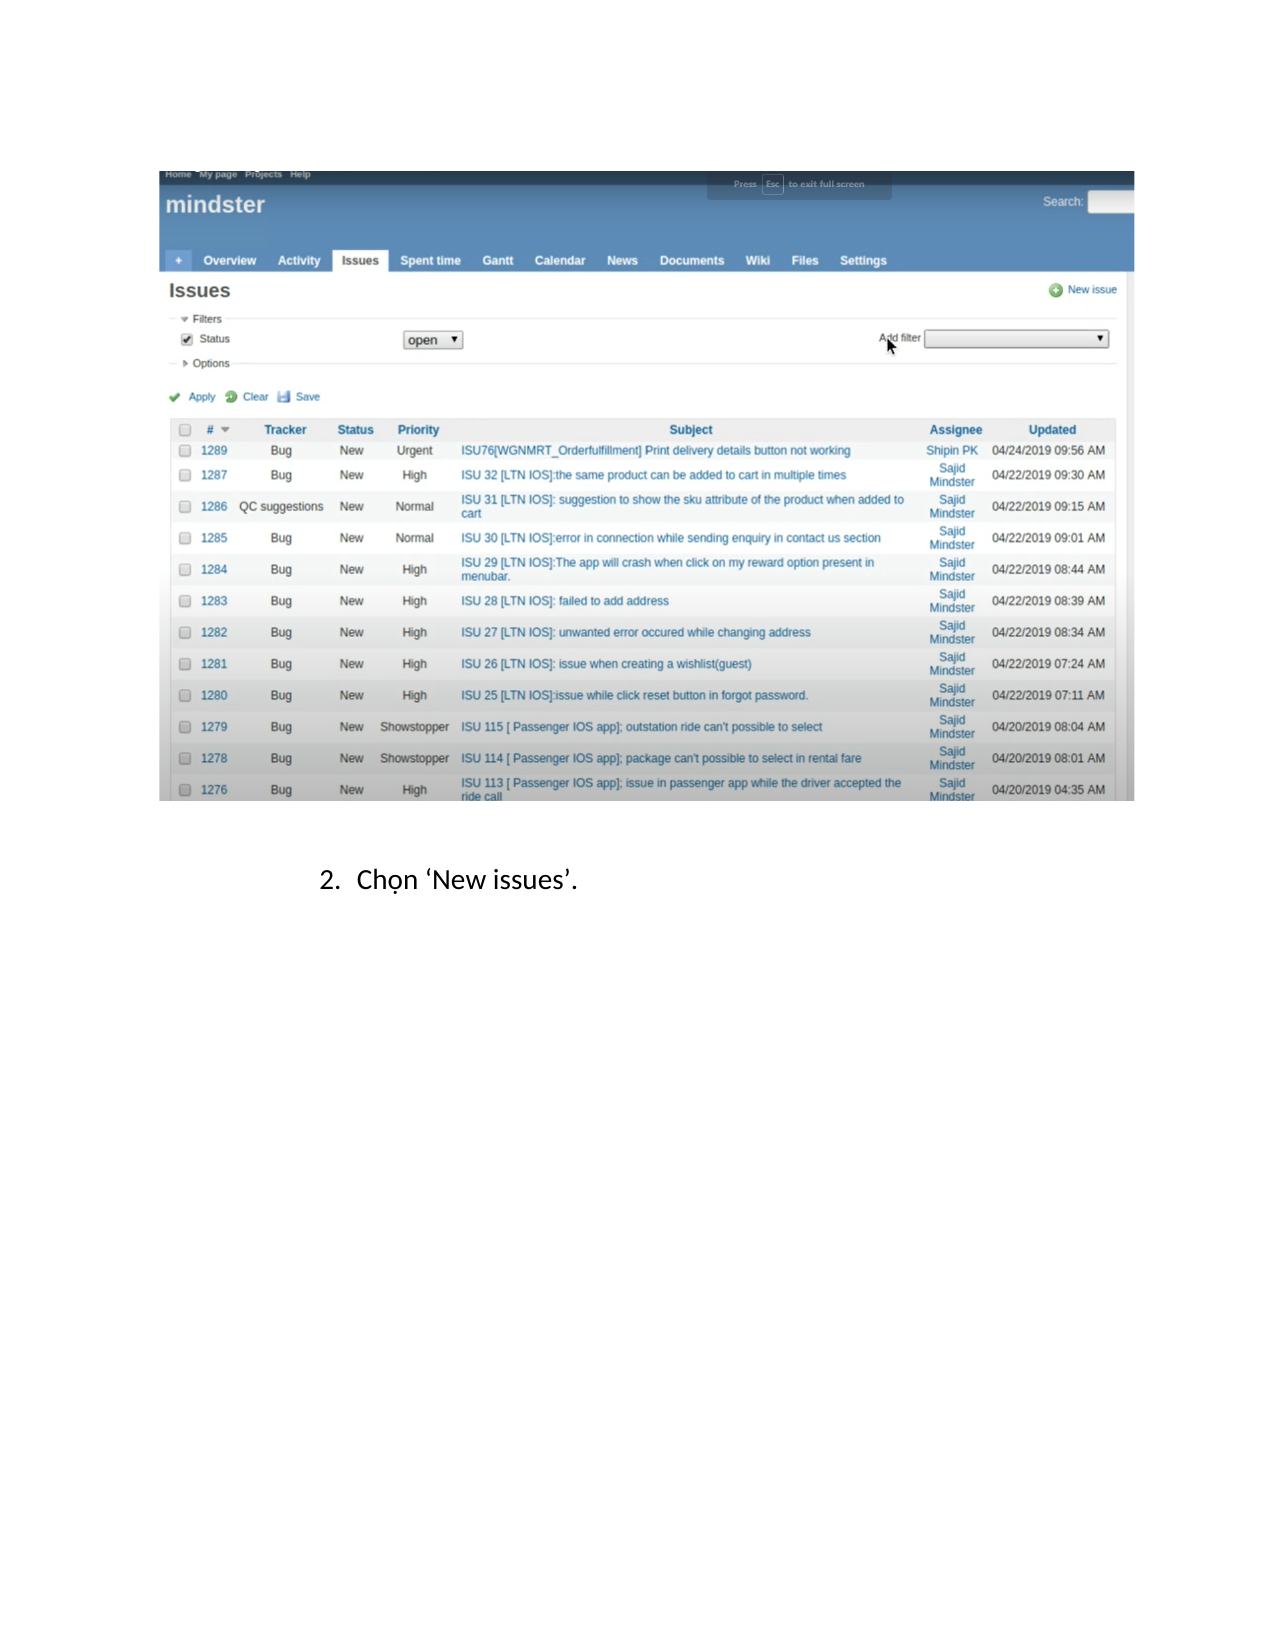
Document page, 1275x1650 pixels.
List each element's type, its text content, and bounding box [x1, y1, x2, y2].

picture [159, 171, 1135, 801]
list Chọn ‘New issues’. [319, 861, 1125, 897]
